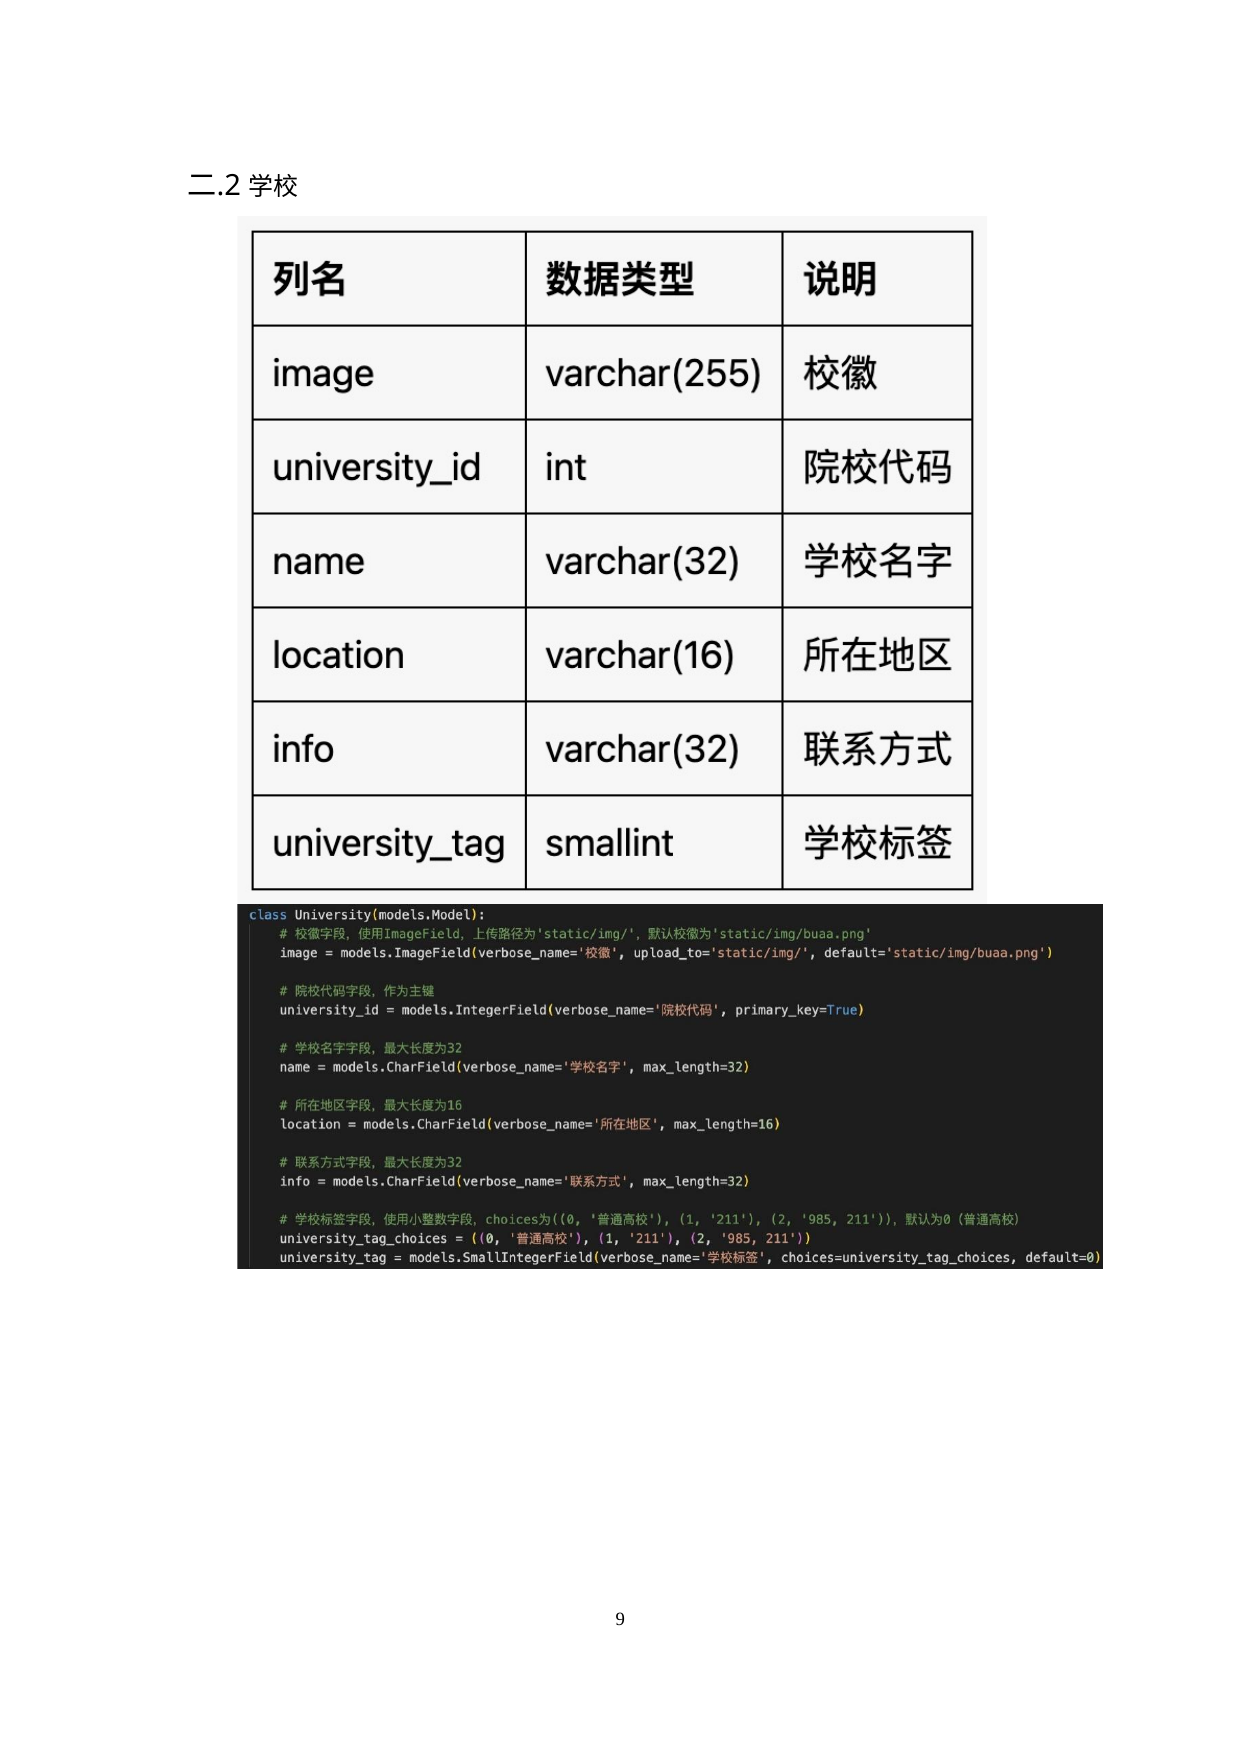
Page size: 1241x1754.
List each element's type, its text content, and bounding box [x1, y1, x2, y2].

subtitle 学校 [187, 162, 1053, 204]
picture [237, 216, 1103, 1269]
